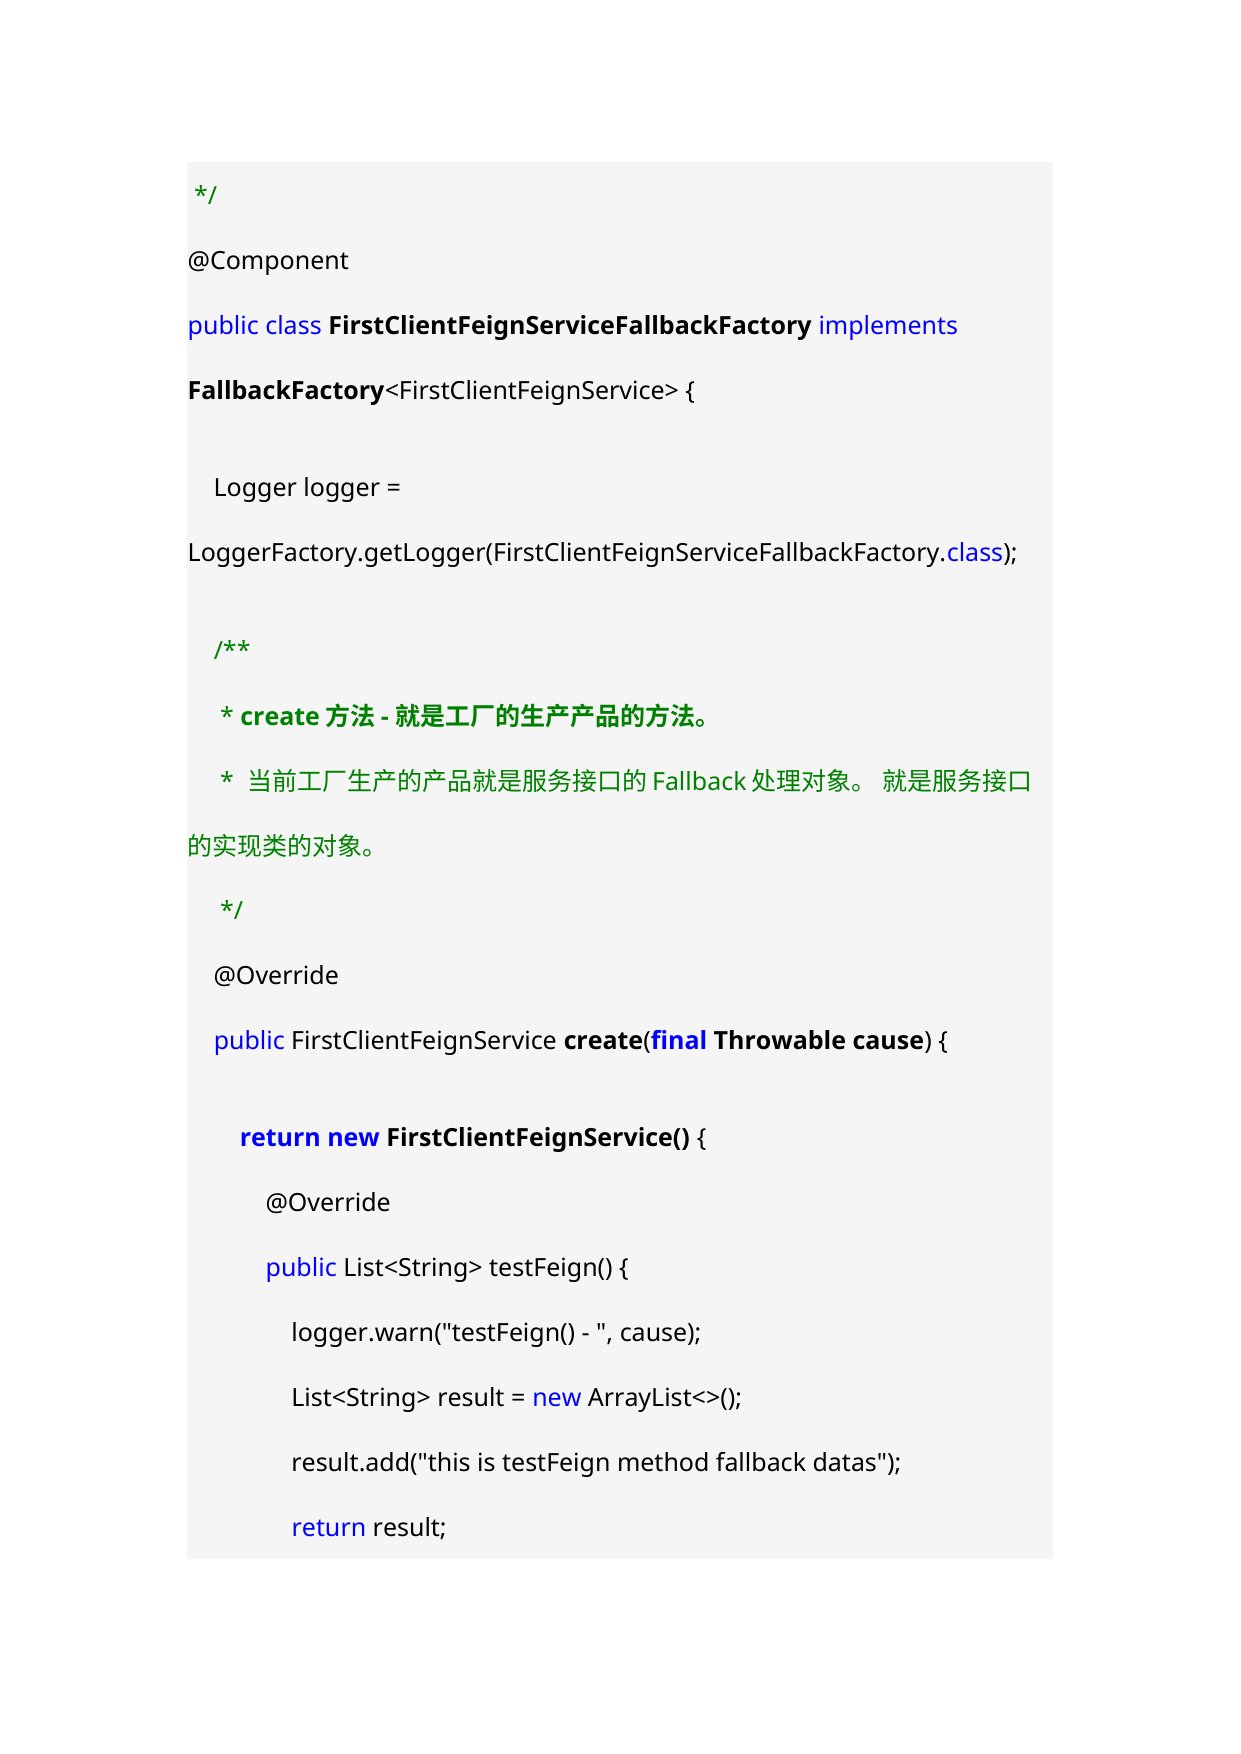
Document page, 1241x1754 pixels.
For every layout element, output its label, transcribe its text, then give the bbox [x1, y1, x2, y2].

text Logger logger = LoggerFactory.getLogger(FirstClientFeignServiceFallbackFactory.class); [187, 454, 1053, 584]
text public List<String> testFeign() { [187, 1234, 1053, 1299]
text @Override [187, 942, 1053, 1007]
text @Component [187, 227, 1053, 292]
text result.add("this is testFeign method fallback datas"); [187, 1429, 1053, 1494]
text */ [187, 162, 1053, 227]
text */ [187, 877, 1053, 942]
text * 当前工厂生产的产品就是服务接口的Fallback处理对象。 就是服务接口的实现类的对象。 [187, 747, 1053, 877]
text @Override [187, 1169, 1053, 1234]
text return result; [187, 1494, 1053, 1559]
text /** [187, 617, 1053, 682]
text List<String> result = new ArrayList<>(); [187, 1364, 1053, 1429]
text public FirstClientFeignService create(final Throwable cause) { [187, 1007, 1053, 1072]
text * create方法 - 就是工厂的生产产品的方法。 [187, 682, 1053, 747]
text logger.warn("testFeign() - ", cause); [187, 1299, 1053, 1364]
text return new FirstClientFeignService() { [187, 1104, 1053, 1169]
text public class FirstClientFeignServiceFallbackFactory implements FallbackFactory<FirstClientFeignService> { [187, 292, 1053, 422]
